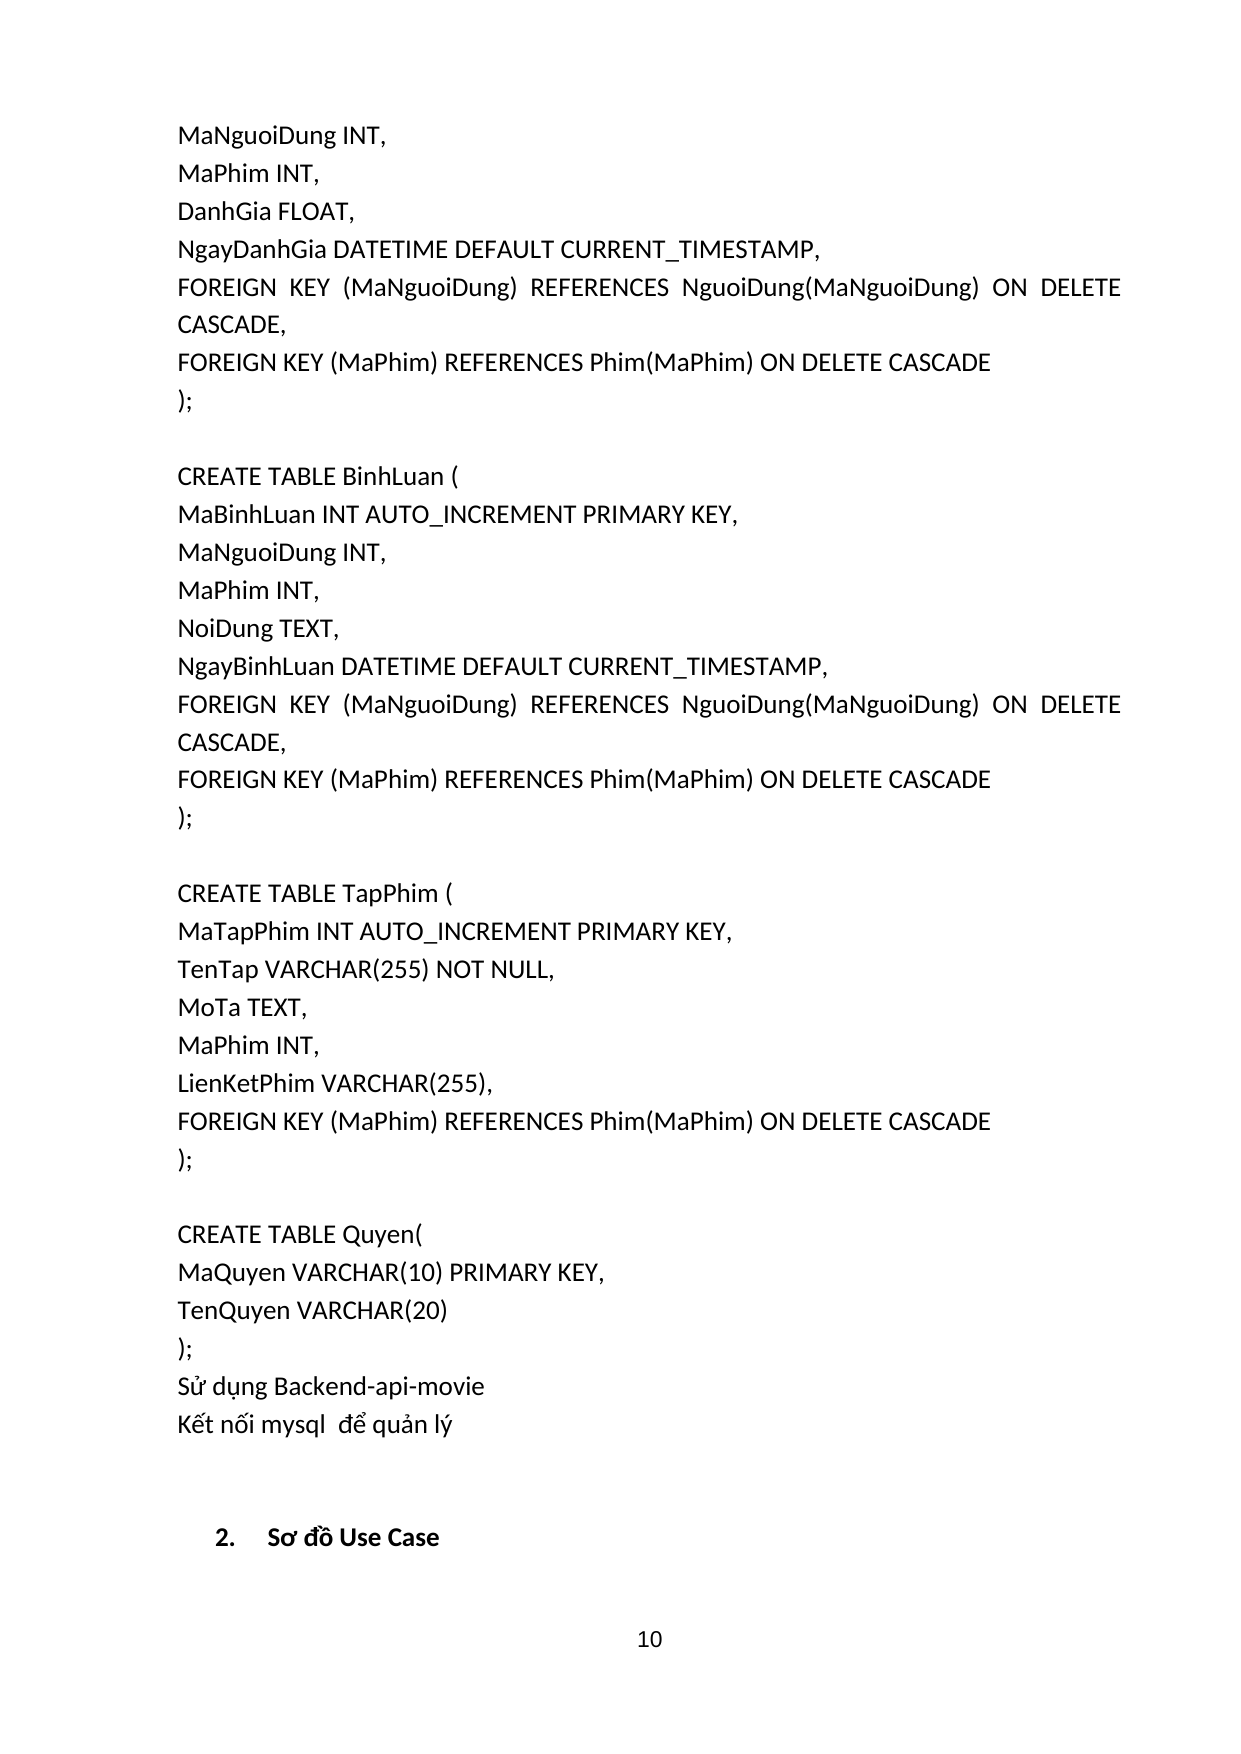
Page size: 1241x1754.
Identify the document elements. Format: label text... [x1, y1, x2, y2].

text MaPhim INT, [177, 573, 1122, 606]
text NgayBinhLuan DATETIME DEFAULT CURRENT_TIMESTAMP, [177, 649, 1122, 682]
text MaQuyen VARCHAR(10) PRIMARY KEY, [177, 1256, 1122, 1289]
text FOREIGN KEY (MaPhim) REFERENCES Phim(MaPhim) ON DELETE CASCADE [177, 763, 1122, 796]
text CREATE TABLE Quyen( [177, 1218, 1122, 1251]
text FOREIGN KEY (MaPhim) REFERENCES Phim(MaPhim) ON DELETE CASCADE [177, 1104, 1122, 1137]
text ); [177, 383, 1122, 417]
text MaPhim INT, [177, 1028, 1122, 1061]
text MaPhim INT, [177, 156, 1122, 189]
text CREATE TABLE BinhLuan ( [177, 459, 1122, 492]
text Kết nối mysql để quản lý [177, 1407, 1122, 1440]
text NoiDung TEXT, [177, 611, 1122, 644]
text FOREIGN KEY (MaNguoiDung) REFERENCES NguoiDung(MaNguoiDung) ON DELETE CASCADE, [177, 687, 1122, 758]
text MaNguoiDung INT, [177, 118, 1122, 151]
text DanhGia FLOAT, [177, 194, 1122, 227]
text ); [177, 1331, 1122, 1364]
text NgayDanhGia DATETIME DEFAULT CURRENT_TIMESTAMP, [177, 232, 1122, 265]
text TenQuyen VARCHAR(20) [177, 1293, 1122, 1327]
text Sử dụng Backend-api-movie [177, 1369, 1122, 1402]
text CREATE TABLE TapPhim ( [177, 876, 1122, 909]
text FOREIGN KEY (MaPhim) REFERENCES Phim(MaPhim) ON DELETE CASCADE [177, 346, 1122, 379]
text MaBinhLuan INT AUTO_INCREMENT PRIMARY KEY, [177, 497, 1122, 530]
text LienKetPhim VARCHAR(255), [177, 1066, 1122, 1099]
text TenTap VARCHAR(255) NOT NULL, [177, 952, 1122, 985]
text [177, 270, 1122, 341]
text MaTapPhim INT AUTO_INCREMENT PRIMARY KEY, [177, 914, 1122, 947]
text MoTa TEXT, [177, 990, 1122, 1023]
text ); [177, 1142, 1122, 1175]
text ); [177, 801, 1122, 834]
text MaNguoiDung INT, [177, 535, 1122, 568]
text Sơ đồ Use Case [215, 1521, 1122, 1554]
